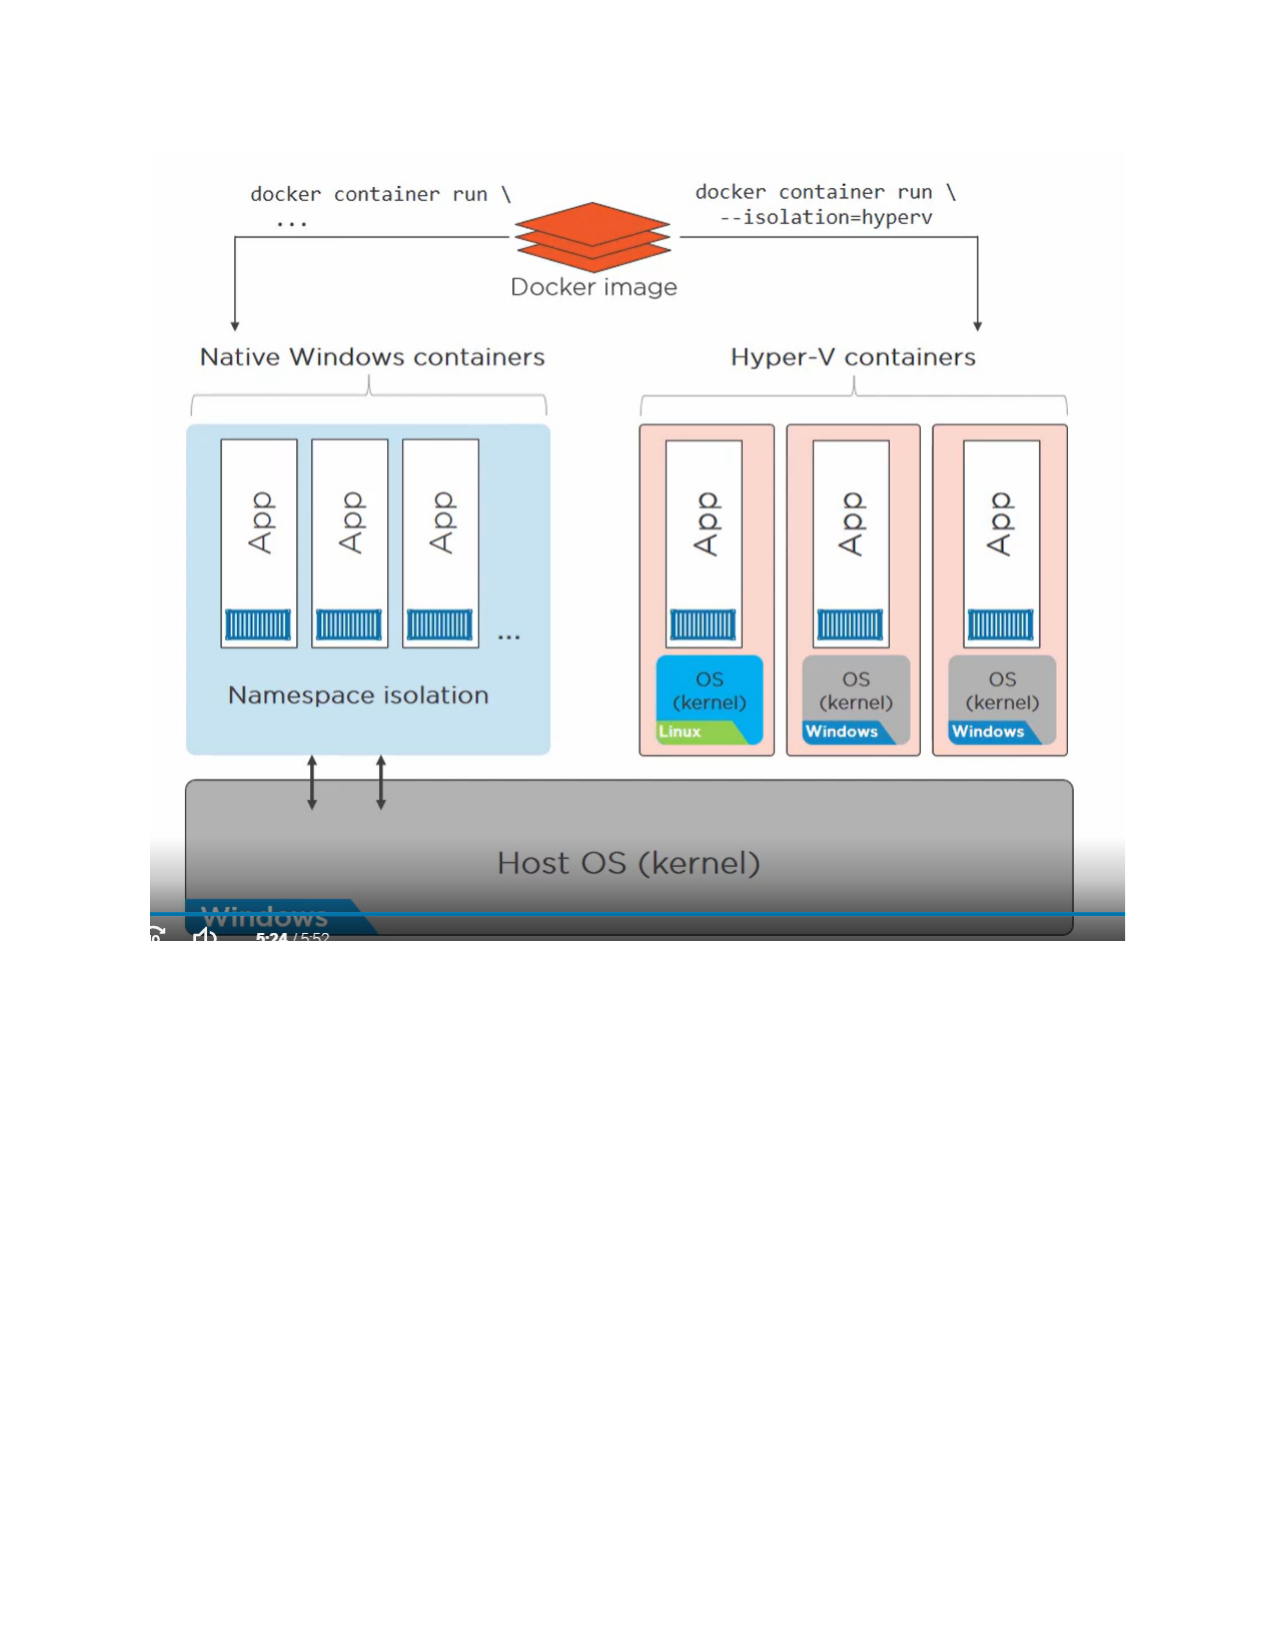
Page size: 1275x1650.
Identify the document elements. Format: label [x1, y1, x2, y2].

picture [150, 917, 1125, 941]
picture [150, 150, 1125, 912]
